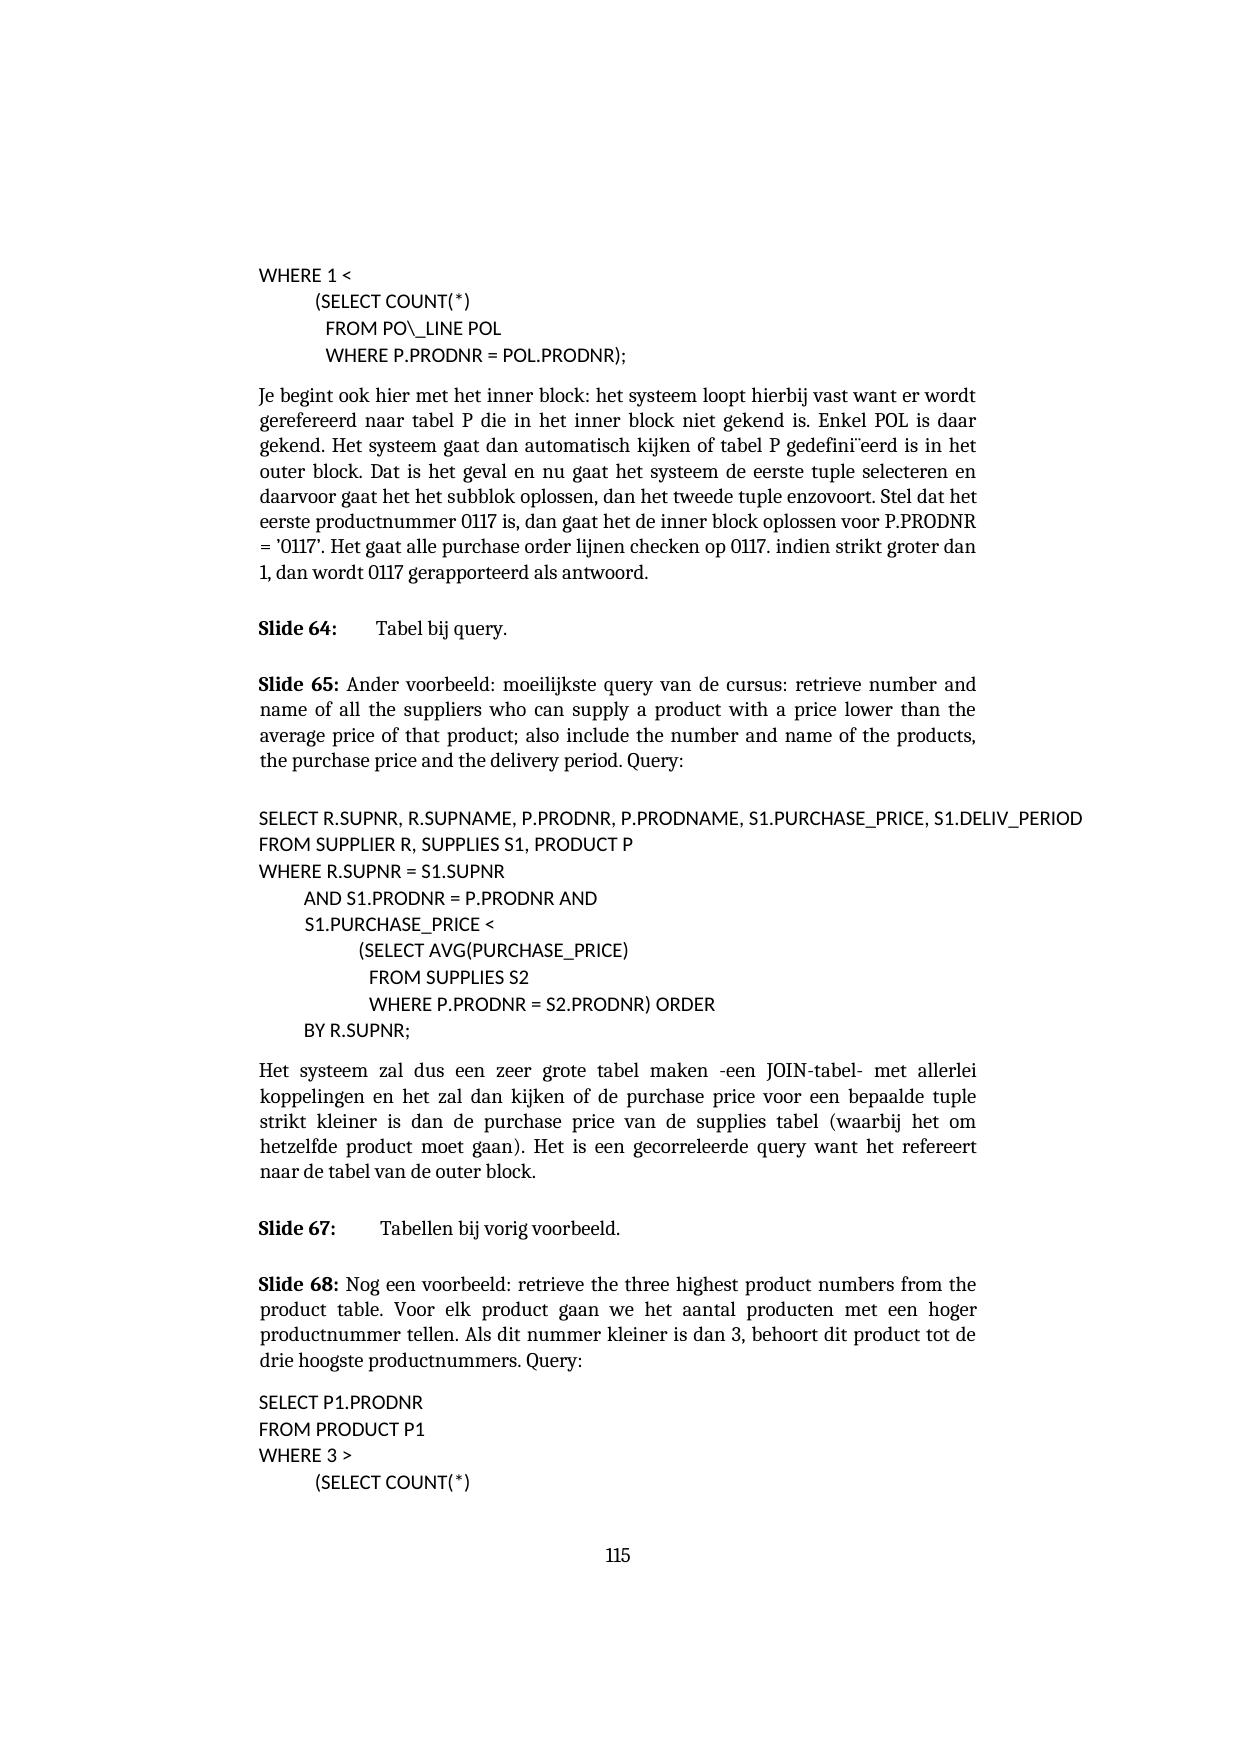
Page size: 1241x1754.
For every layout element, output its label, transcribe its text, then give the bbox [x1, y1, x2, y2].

text WHERE R.SUPNR = S1.SUPNR [258, 858, 1104, 884]
text FROM SUPPLIES S2 [369, 964, 1104, 990]
text AND S1.PRODNR = P.PRODNR AND S1.PURCHASE_PRICE < [303, 885, 598, 936]
text Slide 67: Tabellen bij vorig voorbeeld. [258, 1216, 1185, 1240]
text (SELECT COUNT(*) [314, 1469, 1104, 1495]
text (SELECT COUNT(*) [314, 289, 1104, 314]
text WHERE P.PRODNR = S2.PRODNR) ORDER BY R.SUPNR; [303, 991, 718, 1043]
text WHERE P.PRODNR = POL.PRODNR); [325, 342, 1104, 367]
text SELECT P1.PRODNR [258, 1389, 1104, 1415]
text FROM PRODUCT P1 [258, 1416, 1104, 1441]
text (SELECT AVG(PURCHASE_PRICE) [358, 938, 1104, 963]
text Je begint ook hier met het inner block: het systeem loopt hierbij vast want er wordt gerefereerd naar tabel P die in het inner block niet gekend is. Enkel POL is daar gekend. Het systeem gaat dan automatisch kijken of tabel P gedefini¨eerd is in het outer block. Dat is het geval en nu gaat het systeem de eerste tuple selecteren en daarvoor gaat het het subblok oplossen, dan het tweede tuple enzovoort. Stel dat het eerste productnummer 0117 is, dan gaat het de inner block oplossen voor P.PRODNR = ’0117’. Het gaat alle purchase order lijnen checken op 0117. indien strikt groter dan 1, dan wordt 0117 gerapporteerd als antwoord. [258, 383, 978, 584]
text FROM PO\_LINE POL [325, 315, 1104, 341]
text FROM SUPPLIER R, SUPPLIES S1, PRODUCT P [258, 832, 1104, 857]
text Slide 64: Tabel bij query. [258, 617, 1185, 641]
text Slide 65: Ander voorbeeld: moeilijkste query van de cursus: retrieve number and name of all the suppliers who can supply a product with a price lower than the average price of that product; also include the number and name of the products, the purchase price and the delivery period. Query: [258, 673, 978, 773]
text SELECT R.SUPNR, R.SUPNAME, P.PRODNR, P.PRODNAME, S1.PURCHASE_PRICE, S1.DELIV_PERIOD [258, 805, 1185, 830]
text WHERE 1 < [258, 262, 1104, 287]
text Het systeem zal dus een zeer grote tabel maken -een JOIN-tabel- met allerlei koppelingen en het zal dan kijken of de purchase price voor een bepaalde tuple strikt kleiner is dan de purchase price van de supplies tabel (waarbij het om hetzelfde product moet gaan). Het is een gecorreleerde query want het refereert naar de tabel van de outer block. [258, 1059, 978, 1184]
text Slide 68: Nog een voorbeeld: retrieve the three highest product numbers from the product table. Voor elk product gaan we het aantal producten met een hoger productnummer tellen. Als dit nummer kleiner is dan 3, behoort dit product tot de drie hoogste productnummers. Query: [258, 1272, 978, 1372]
text WHERE 3 > [258, 1443, 1104, 1468]
